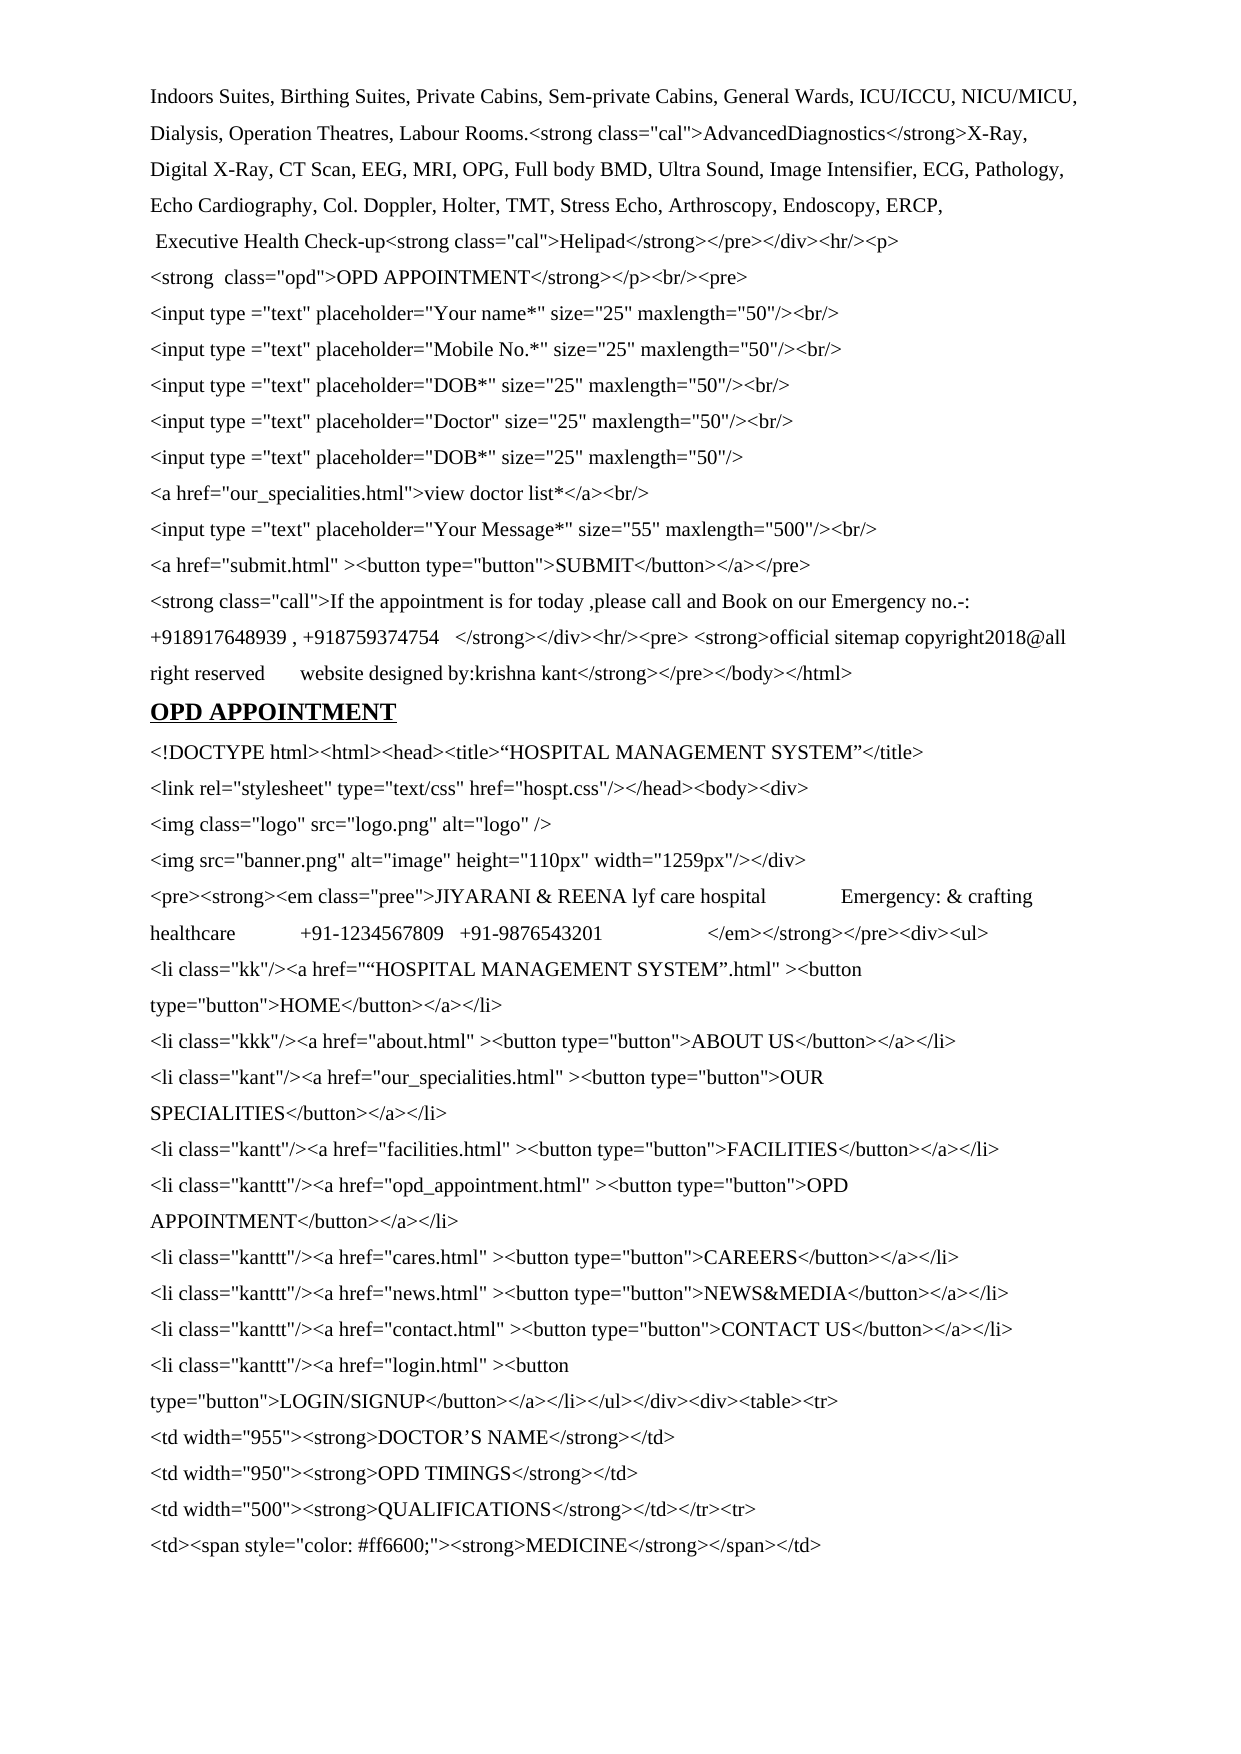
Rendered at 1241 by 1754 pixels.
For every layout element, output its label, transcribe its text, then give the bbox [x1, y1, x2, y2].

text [150, 84, 1090, 217]
text <li class="kanttt"/><a href="opd_appointment.html" ><button type="button">OPD APPOINTMENT</button></a></li> [150, 1173, 1090, 1233]
text <a href="submit.html" ><button type="button">SUBMIT</button></a></pre> [150, 553, 1090, 577]
text <li class="kanttt"/><a href="contact.html" ><button type="button">CONTACT US</button></a></li> [150, 1317, 1090, 1341]
text <li class="kanttt"/><a href="cares.html" ><button type="button">CAREERS</button></a></li> [150, 1245, 1090, 1269]
text <td width="500"><strong>QUALIFICATIONS</strong></td></tr><tr> [150, 1497, 1090, 1521]
text <input type ="text" placeholder="Mobile No.*" size="25" maxlength="50"/><br/> [150, 337, 1090, 361]
text <li class="kantt"/><a href="facilities.html" ><button type="button">FACILITIES</button></a></li> [150, 1137, 1090, 1161]
text <li class="kk"/><a href="“HOSPITAL MANAGEMENT SYSTEM”.html" ><button type="button">HOME</button></a></li> [150, 956, 1090, 1017]
text <input type ="text" placeholder="Your name*" size="25" maxlength="50"/><br/> [150, 301, 1090, 325]
text <td width="955"><strong>DOCTOR’S NAME</strong></td> [150, 1425, 1090, 1449]
text <strong class="opd">OPD APPOINTMENT</strong></p><br/><pre> [150, 264, 1090, 289]
text <li class="kanttt"/><a href="login.html" ><button type="button">LOGIN/SIGNUP</button></a></li></ul></div><div><table><tr> [150, 1353, 1090, 1413]
text <img src="banner.png" alt="image" height="110px" width="1259px"/></div> [150, 848, 1090, 872]
text Executive Health Check-up<strong class="cal">Helipad</strong></pre></div><hr/><p> [150, 228, 1090, 253]
text <input type ="text" placeholder="Doctor" size="25" maxlength="50"/><br/> [150, 409, 1090, 433]
text <input type ="text" placeholder="DOB*" size="25" maxlength="50"/> [150, 445, 1090, 469]
text <strong class="call">If the appointment is for today ,please call and Book on our Emergency no.-: +918917648939 , +918759374754 </strong></div><hr/><pre> <strong>official sitemap copyright2018@all right reserved website designed by:krishna kant</strong></pre></body></html> [150, 589, 1090, 685]
text <li class="kkk"/><a href="about.html" ><button type="button">ABOUT US</button></a></li> [150, 1028, 1090, 1053]
text <link rel="stylesheet" type="text/css" href="hospt.css"/></head><body><div> [150, 776, 1090, 800]
text OPD APPOINTMENT [150, 697, 1090, 726]
text <li class="kant"/><a href="our_specialities.html" ><button type="button">OUR SPECIALITIES</button></a></li> [150, 1064, 1090, 1125]
text <li class="kanttt"/><a href="news.html" ><button type="button">NEWS&MEDIA</button></a></li> [150, 1281, 1090, 1305]
text <a href="our_specialities.html">view doctor list*</a><br/> [150, 481, 1090, 505]
text <img class="logo" src="logo.png" alt="logo" /> [150, 812, 1090, 836]
text <input type ="text" placeholder="Your Message*" size="55" maxlength="500"/><br/> [150, 517, 1090, 541]
text <input type ="text" placeholder="DOB*" size="25" maxlength="50"/><br/> [150, 373, 1090, 397]
text <pre><strong><em class="pree">JIYARANI & REENA lyf care hospital Emergency: & crafting healthcare +91-1234567809 +91-9876543201 </em></strong></pre><div><ul> [150, 884, 1090, 944]
text <td width="950"><strong>OPD TIMINGS</strong></td> [150, 1461, 1090, 1485]
text <td><span style="color: #ff6600;"><strong>MEDICINE</strong></span></td> [150, 1533, 1090, 1557]
text <!DOCTYPE html><html><head><title>“HOSPITAL MANAGEMENT SYSTEM”</title> [150, 740, 1090, 764]
